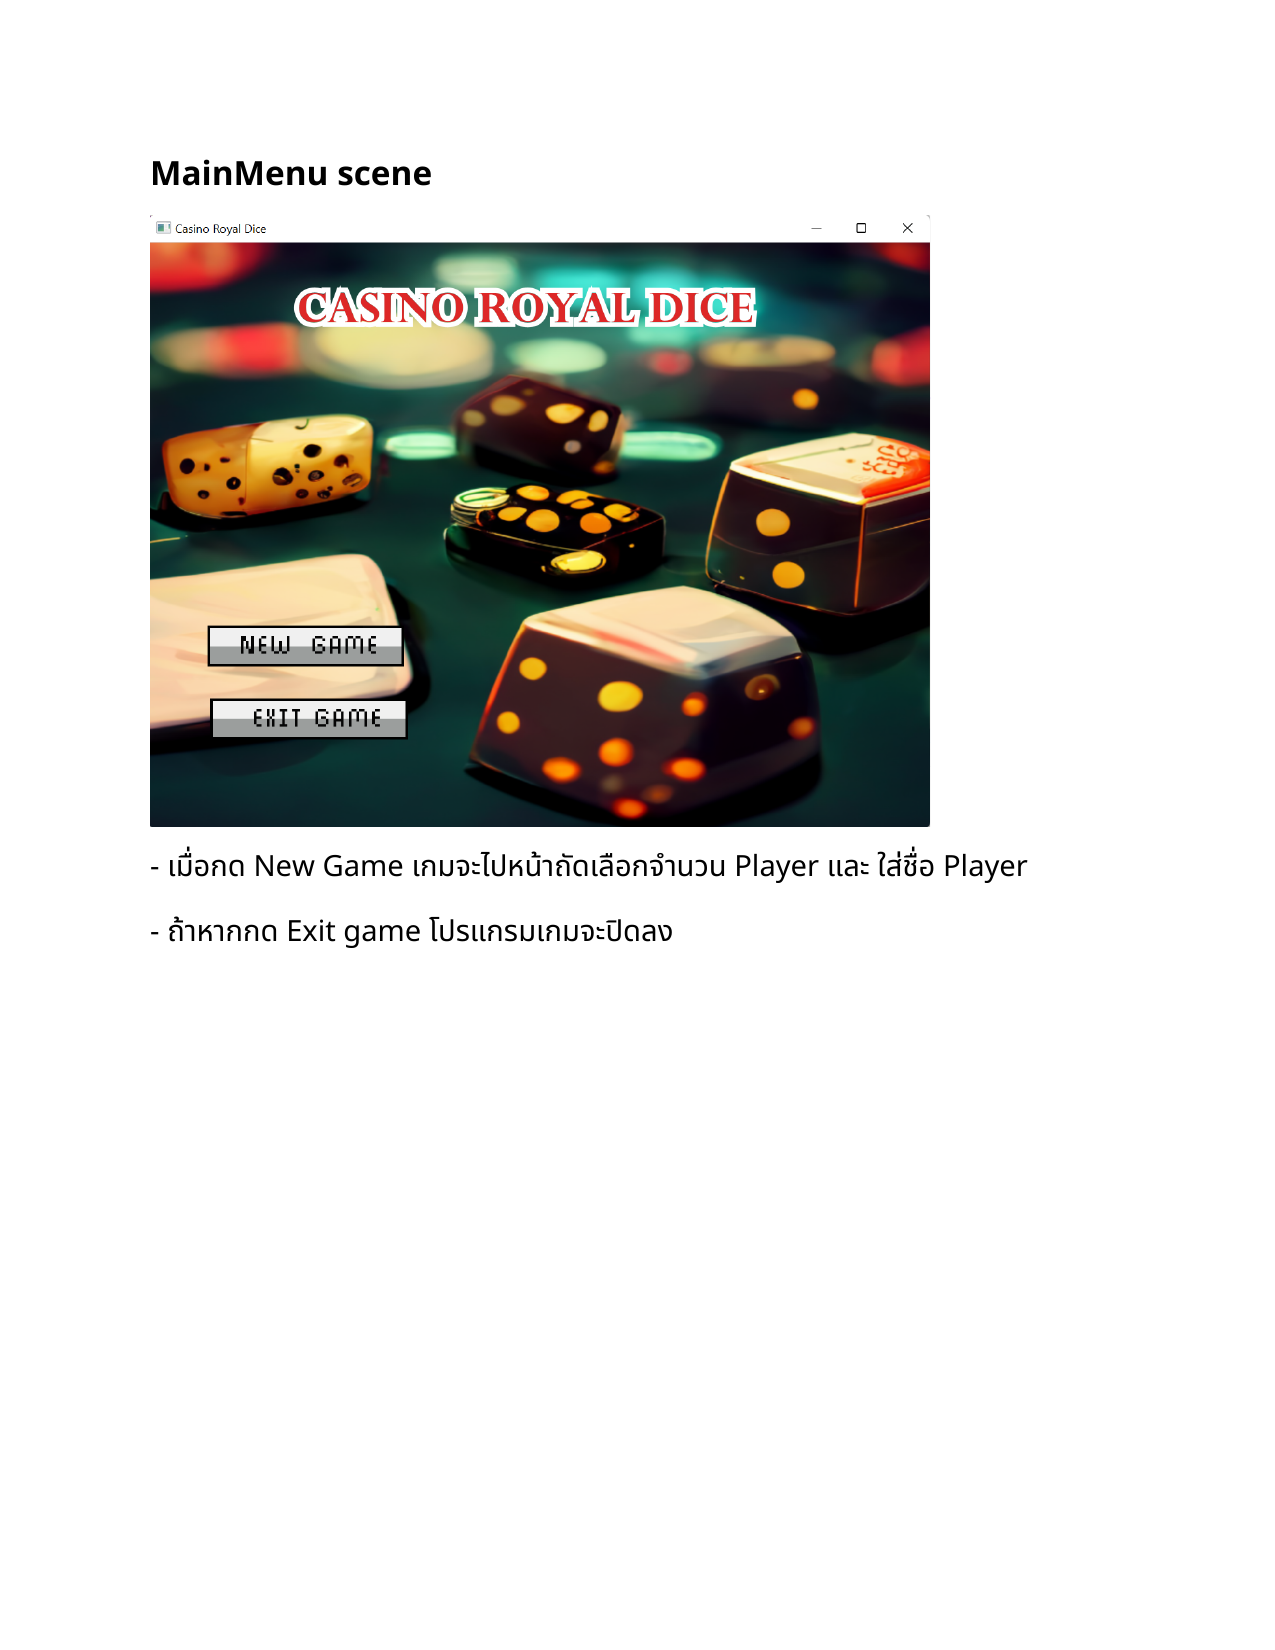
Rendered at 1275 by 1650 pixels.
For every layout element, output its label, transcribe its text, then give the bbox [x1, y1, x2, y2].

picture [150, 215, 931, 827]
text MainMenu scene [150, 150, 1125, 195]
text - เมื่อกด New Game เกมจะไปหน้าถัดเลือกจำนวน Player และ ใส่ชื่อ Player [150, 846, 1125, 890]
text - ถ้าหากกด Exit game โปรแกรมเกมจะปิดลง [150, 910, 1125, 954]
